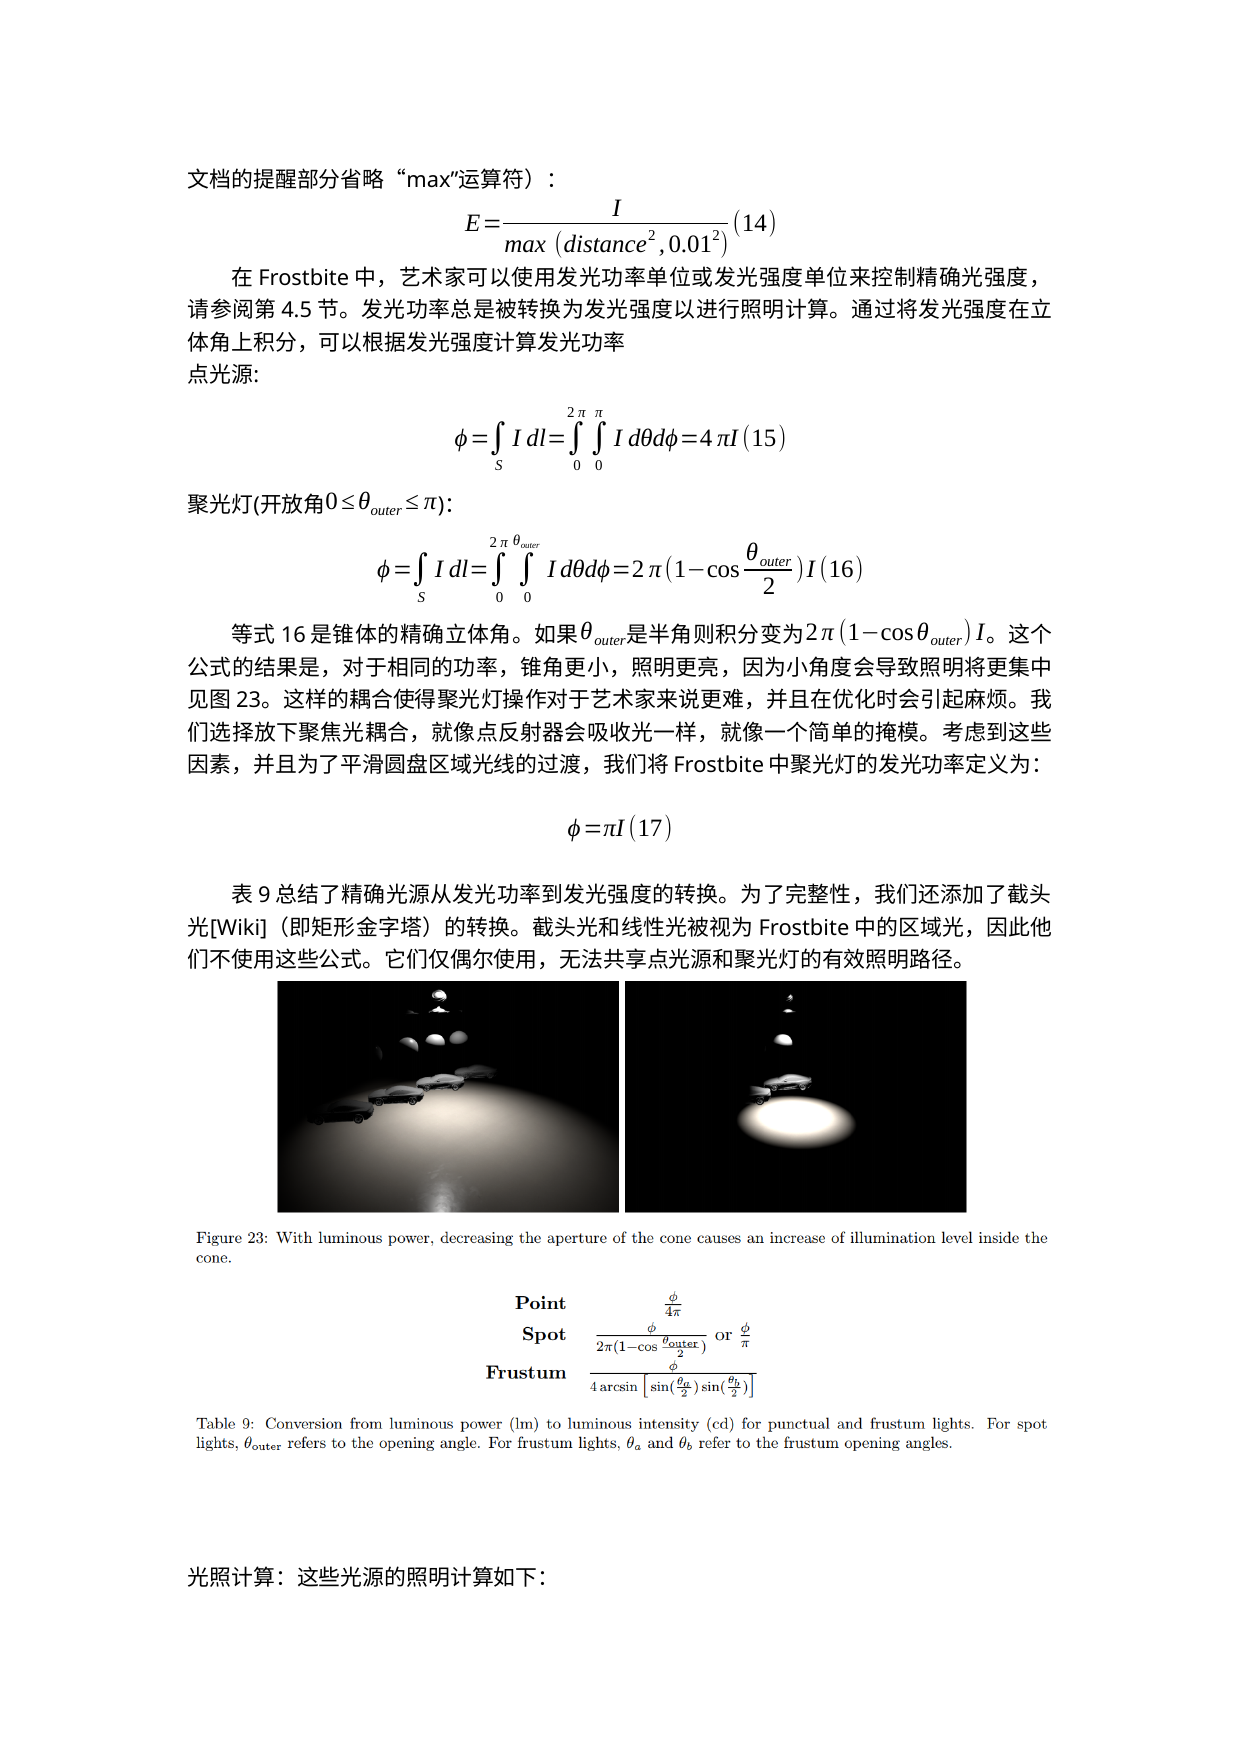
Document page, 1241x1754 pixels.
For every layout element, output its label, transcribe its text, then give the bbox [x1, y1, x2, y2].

text 在Frostbite中，艺术家可以使用发光功率单位或发光强度单位来控制精确光强度，请参阅第4.5节。发光功率总是被转换为发光强度以进行照明计算。通过将发光强度在立体角上积分，可以根据发光强度计算发光功率 [187, 259, 1053, 357]
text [187, 162, 1053, 194]
text 表9总结了精确光源从发光功率到发光强度的转换。为了完整性，我们还添加了截头光[Wiki]（即矩形金字塔）的转换。截头光和线性光被视为Frostbite中的区域光，因此他们不使用这些公式。它们仅偶尔使用，无法共享点光源和聚光灯的有效照明路径。 [187, 877, 1053, 974]
text 光照计算：这些光源的照明计算如下： [187, 1559, 1053, 1592]
text 等式16是锥体的精确立体角。如果是半角则积分变为。这个公式的结果是，对于相同的功率，锥角更小，照明更亮，因为小角度会导致照明将更集中，见图23。这样的耦合使得聚光灯操作对于艺术家来说更难，并且在优化时会引起麻烦。我们选择放下聚焦光耦合，就像点反射器会吸收光一样，就像一个简单的掩模。考虑到这些因素，并且为了平滑圆盘区域光线的过渡，我们将Frostbite中聚光灯的发光功率定义为： [187, 617, 1053, 779]
text 聚光灯(开放角)： [187, 487, 1053, 519]
text 点光源: [187, 357, 1053, 389]
picture [187, 974, 1053, 1458]
